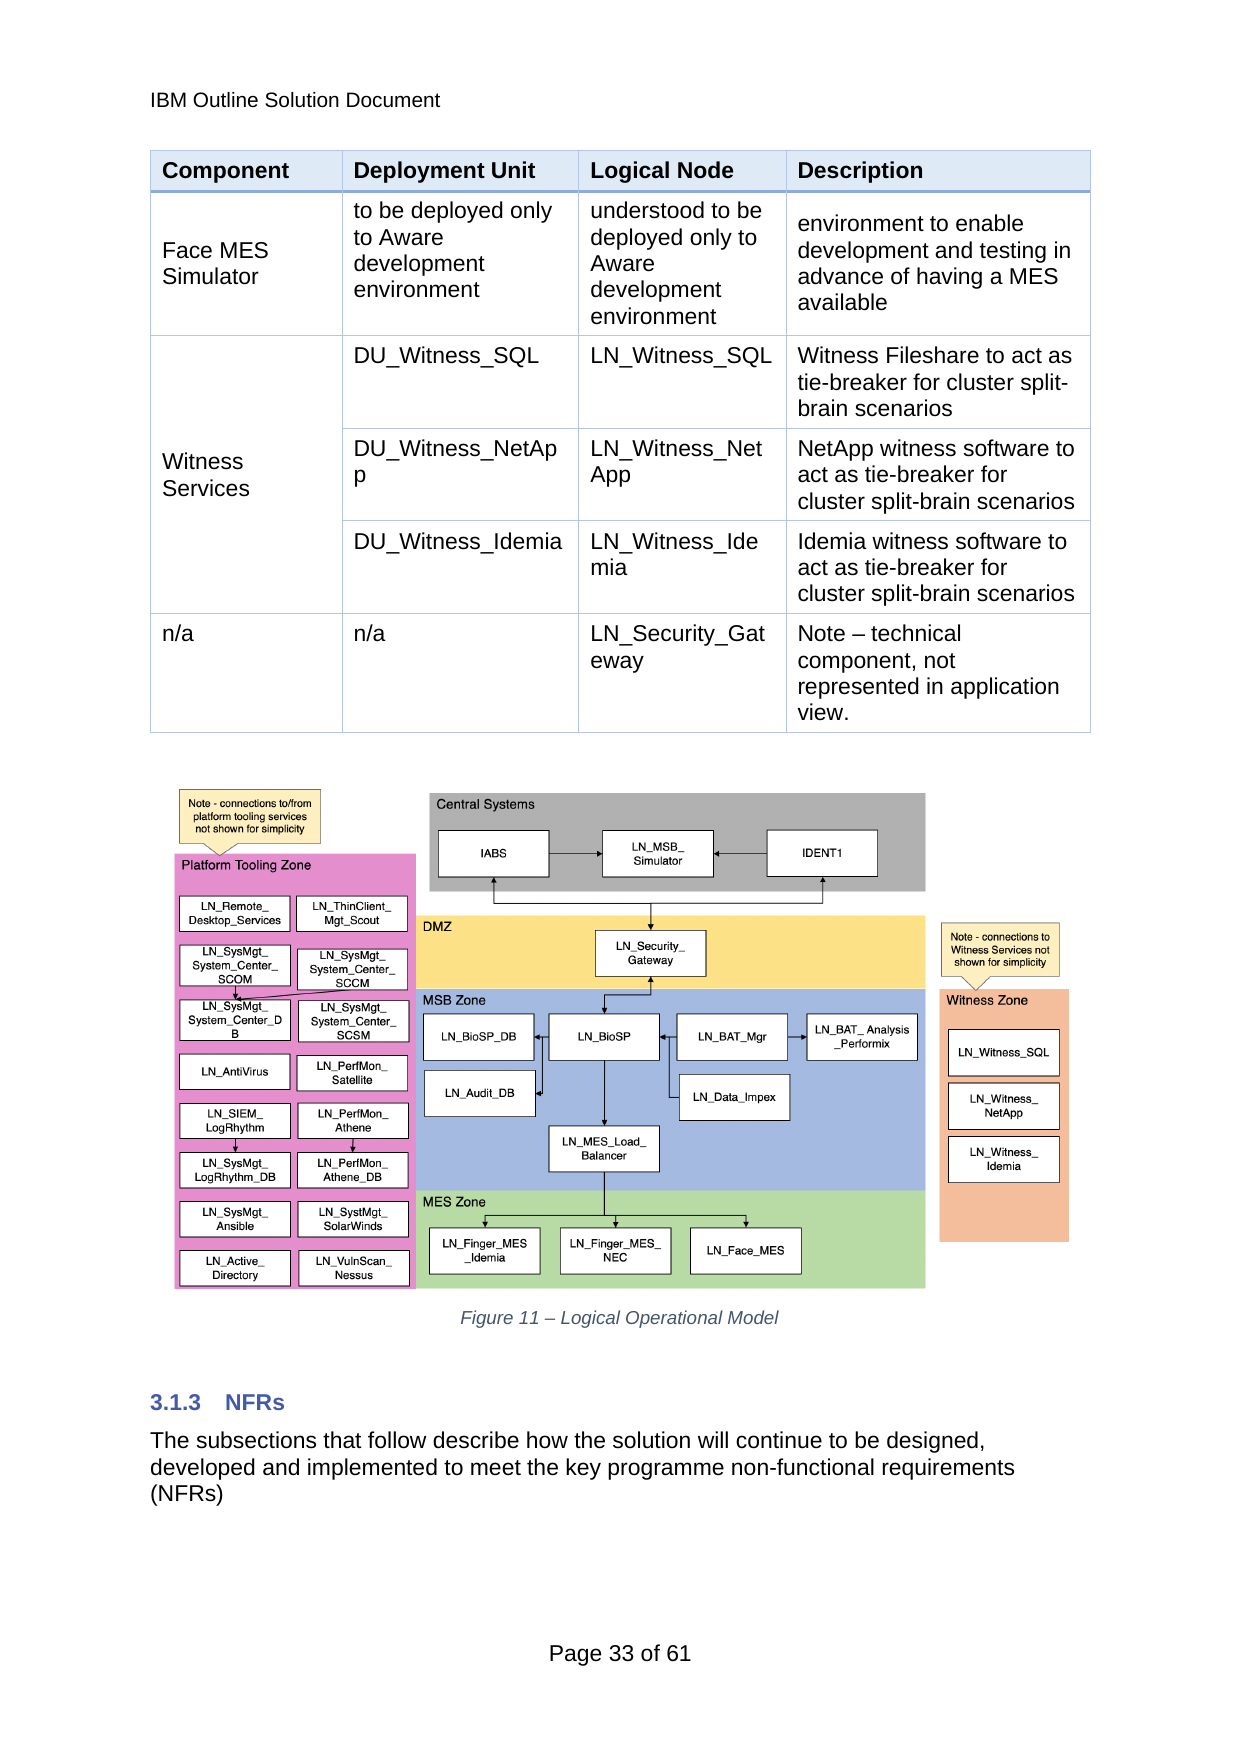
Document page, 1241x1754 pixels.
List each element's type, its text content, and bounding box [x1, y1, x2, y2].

table_cell LN_Witness_NetApp [579, 429, 786, 520]
table_cell DU_Witness_SQL [343, 336, 578, 428]
picture [167, 784, 1073, 1295]
table_header Description [787, 151, 1090, 190]
table_cell NetApp witness software to act as tie-breaker for cluster split-brain scenarios [787, 429, 1090, 520]
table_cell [579, 193, 786, 335]
table_cell DU_Witness_NetApp [343, 429, 578, 520]
table_cell Idemia witness software to act as tie-breaker for cluster split-brain scenarios [787, 521, 1090, 613]
subtitle NFRs [150, 1388, 1090, 1415]
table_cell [787, 193, 1090, 335]
table_header Logical Node [579, 151, 786, 190]
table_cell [343, 193, 578, 335]
table_cell Witness Services [151, 336, 342, 613]
table_cell n/a [343, 614, 578, 732]
table_cell Witness Fileshare to act as tie-breaker for cluster split-brain scenarios [787, 336, 1090, 428]
table_cell LN_Witness_Idemia [579, 521, 786, 613]
table_cell Note – technical component, not represented in application view. [787, 614, 1090, 732]
table_header Component [151, 151, 342, 190]
table_cell LN_Security_Gateway [579, 614, 786, 732]
table_cell Face MES Simulator [151, 193, 342, 335]
table_cell DU_Witness_Idemia [343, 521, 578, 613]
table_cell LN_Witness_SQL [579, 336, 786, 428]
table_cell n/a [151, 614, 342, 732]
table_header Deployment Unit [343, 151, 578, 190]
text The subsections that follow describe how the solution will continue to be designed, developed and implemented to meet the key programme non-functional requirements (NFRs) [150, 1427, 1090, 1506]
